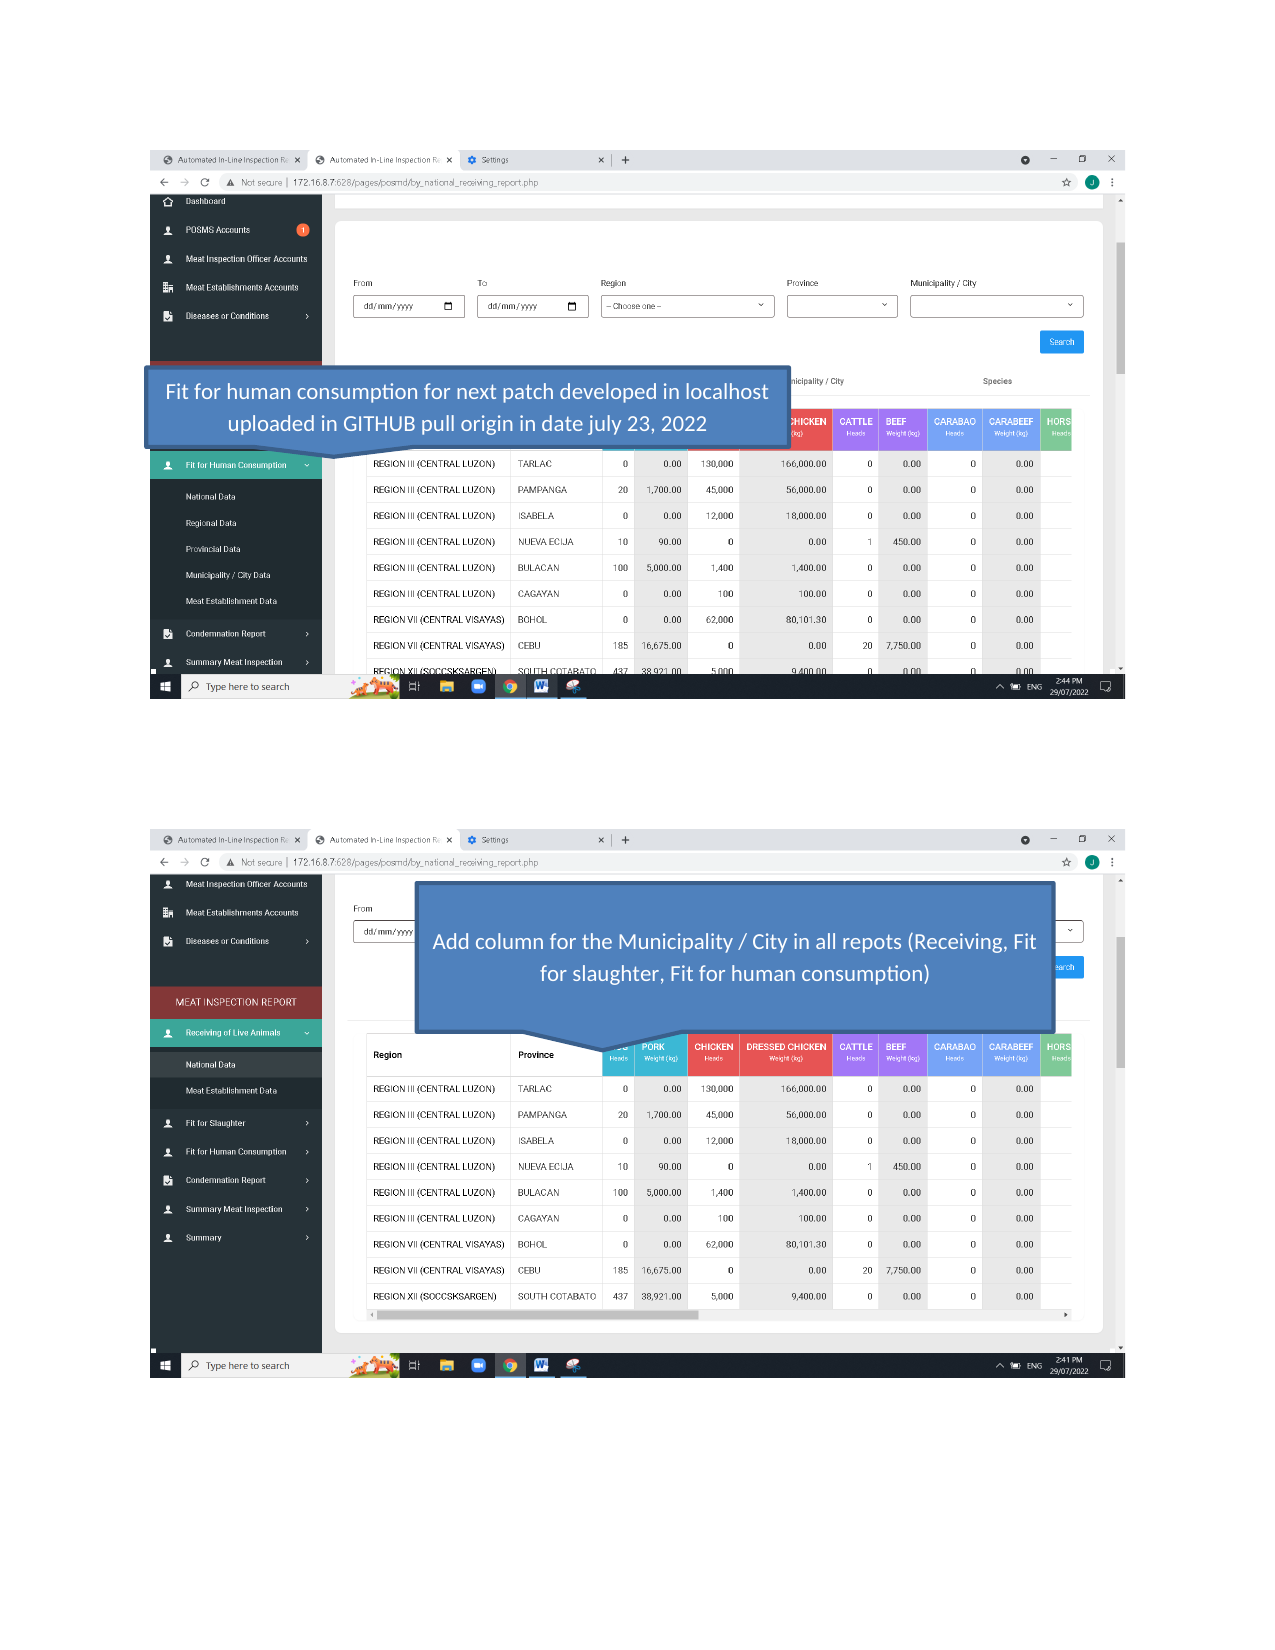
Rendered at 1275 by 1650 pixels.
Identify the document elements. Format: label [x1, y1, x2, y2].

picture [150, 150, 1125, 699]
picture [150, 829, 1125, 1378]
